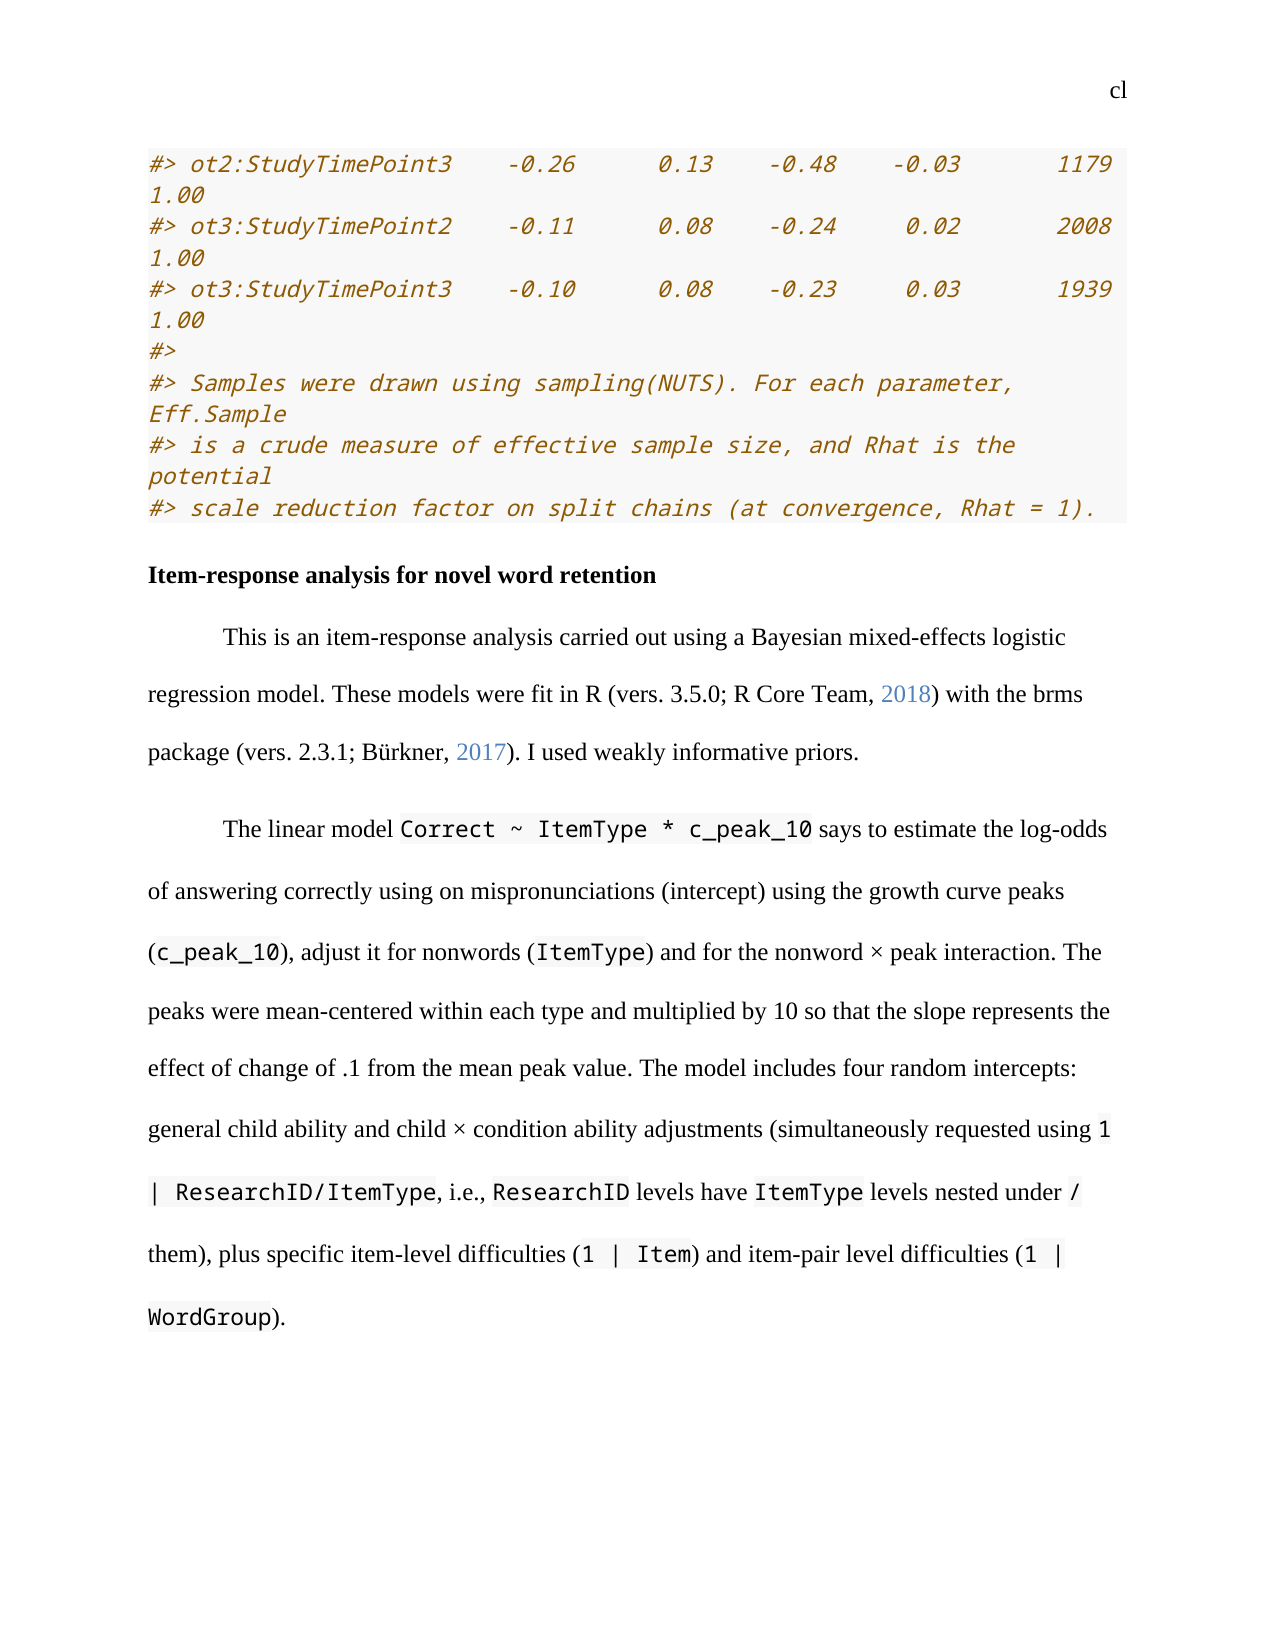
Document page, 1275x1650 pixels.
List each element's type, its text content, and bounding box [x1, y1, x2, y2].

text The linear model Correct ~ ItemType * c_peak_10 says to estimate the log-odds of answering correctly using on mispronunciations (intercept) using the growth curve peaks (c_peak_10), adjust it for nonwords (ItemType) and for the nonword × peak interaction. The peaks were mean-centered within each type and multiplied by 10 so that the slope represents the effect of change of .1 from the mean peak value. The model includes four random intercepts: general child ability and child × condition ability adjustments (simultaneously requested using 1 | ResearchID/ItemType, i.e., ResearchID levels have ItemType levels nested under / them), plus specific item-level difficulties (1 | Item) and item-pair level difficulties (1 | WordGroup). [148, 813, 1127, 1332]
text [175, 148, 1127, 523]
text This is an item-response analysis carried out using a Bayesian mixed-effects logistic regression model. These models were fit in R (vers. 3.5.0; R Core Team, 2018) with the brms package (vers. 2.3.1; Bürkner, 2017). I used weakly informative priors. [148, 622, 1127, 766]
subtitle Item-response analysis for novel word retention [148, 560, 1127, 589]
